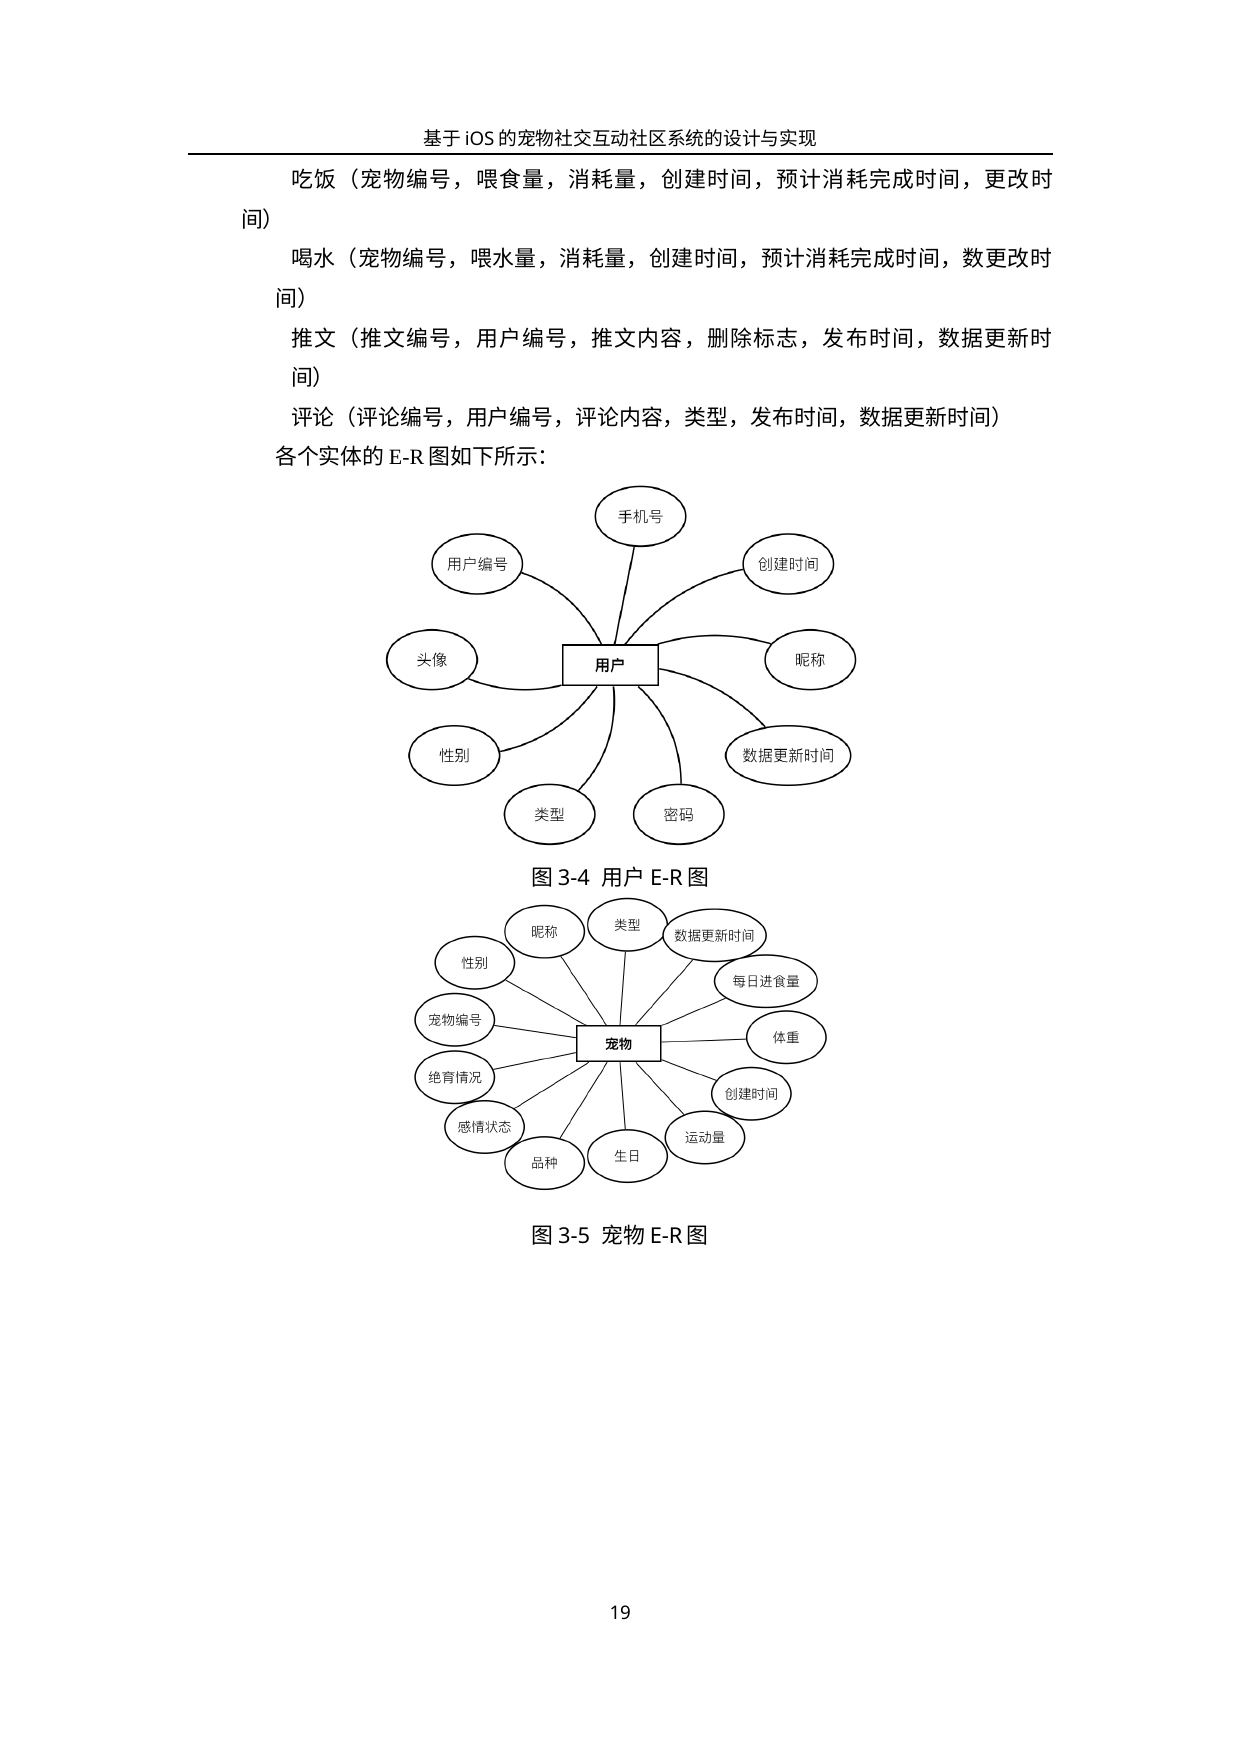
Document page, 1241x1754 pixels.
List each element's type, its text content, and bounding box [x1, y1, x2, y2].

text 吃饭（宠物编号，喂食量，消耗量，创建时间，预计消耗完成时间，更改时间） [241, 162, 1053, 233]
text 喝水（宠物编号，喂水量，消耗量，创建时间，预计消耗完成时间，数更改时间） [275, 241, 1053, 313]
picture [372, 478, 868, 854]
text 推文（推文编号，用户编号，推文内容，删除标志，发布时间，数据更新时间） [291, 321, 1053, 392]
text 评论（评论编号，用户编号，评论内容，类型，发布时间，数据更新时间） [241, 400, 1053, 431]
text 图3-5 宠物E-R图 [187, 1218, 1053, 1250]
picture [407, 892, 833, 1191]
text 图3-4 用户 E-R图 [187, 860, 1053, 893]
text 各个实体的E-R图如下所示： [225, 439, 1053, 471]
